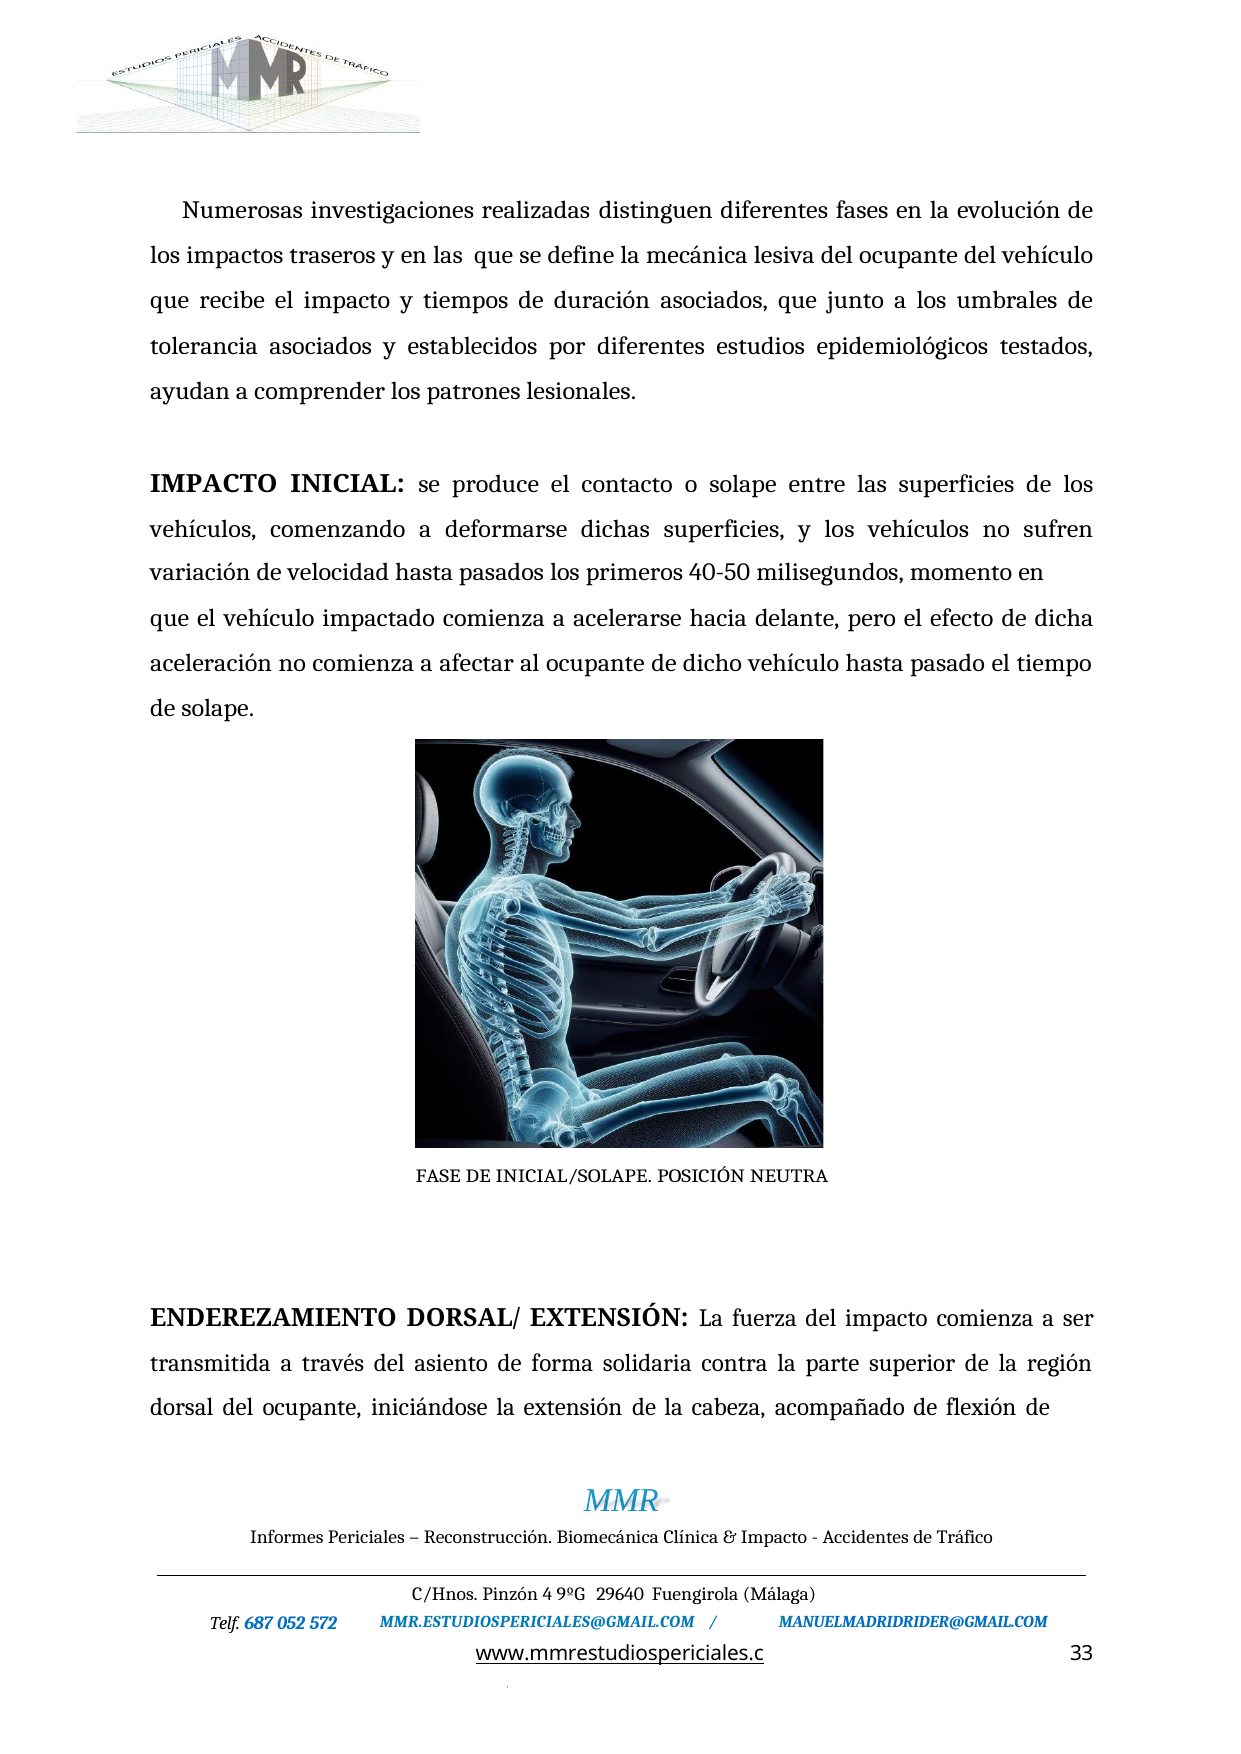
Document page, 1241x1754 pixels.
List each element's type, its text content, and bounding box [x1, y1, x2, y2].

picture [76, 32, 421, 133]
text ENDEREZAMIENTO DORSAL/ EXTENSIÓN: La fuerza del impacto comienza a ser transmitida a través del asiento de forma solidaria contra la parte superior de la región dorsal del ocupante, iniciándose la extensión de la cabeza, acompañado de flexión de [150, 1300, 1094, 1421]
text FASE DE INICIAL/SOLAPE. POSICIÓN NEUTRA [135, 1165, 1109, 1187]
text IMPACTO INICIAL: se produce el contacto o solape entre las superficies de los vehículos, comenzando a deformarse dichas superficies, y los vehículos no sufren variación de velocidad hasta pasados los primeros 40-50 milisegundos, momento en [150, 466, 1094, 587]
text Numerosas investigaciones realizadas distinguen diferentes fases en la evolución de los impactos traseros y en las que se define la mecánica lesiva del ocupante del vehículo que recibe el impacto y tiempos de duración asociados, que junto a los umbrales de tolerancia asociados y establecidos por diferentes estudios epidemiológicos testados, ayudan a comprender los patrones lesionales. [150, 196, 1094, 406]
text que el vehículo impactado comienza a acelerarse hacia delante, pero el efecto de dicha aceleración no comienza a afectar al ocupante de dicho vehículo hasta pasado el tiempo de solape. [150, 603, 1094, 723]
picture [581, 1496, 672, 1509]
picture [415, 739, 824, 1148]
